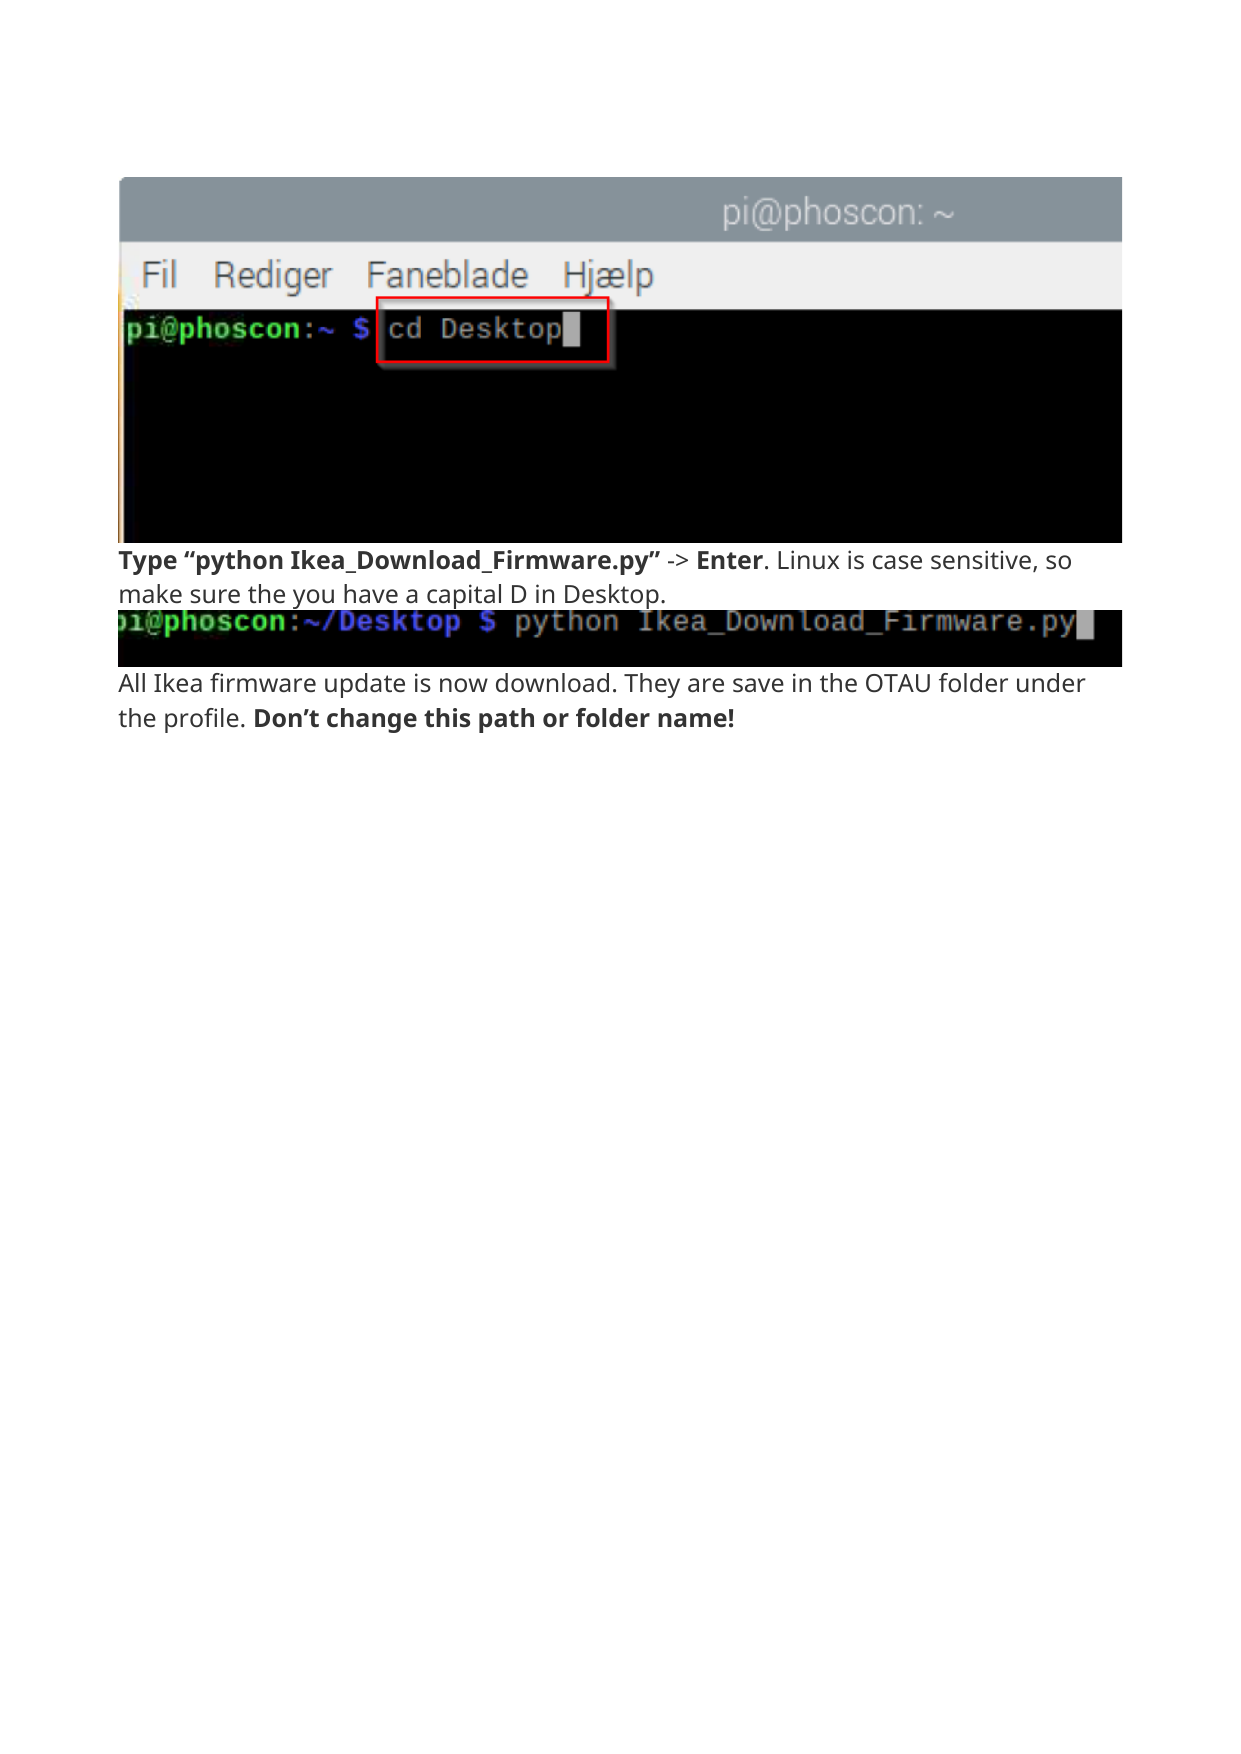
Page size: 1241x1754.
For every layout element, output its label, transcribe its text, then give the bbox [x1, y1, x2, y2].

text All Ikea firmware update is now download. They are save in the OTAU folder under the profile. Don’t change this path or folder name! [118, 667, 1122, 734]
text Type “python Ikea_Download_Firmware.py” -> Enter. Linux is case sensitive, so make sure the you have a capital D in Desktop. [118, 543, 1122, 610]
picture [118, 177, 1123, 543]
picture [118, 610, 1123, 667]
